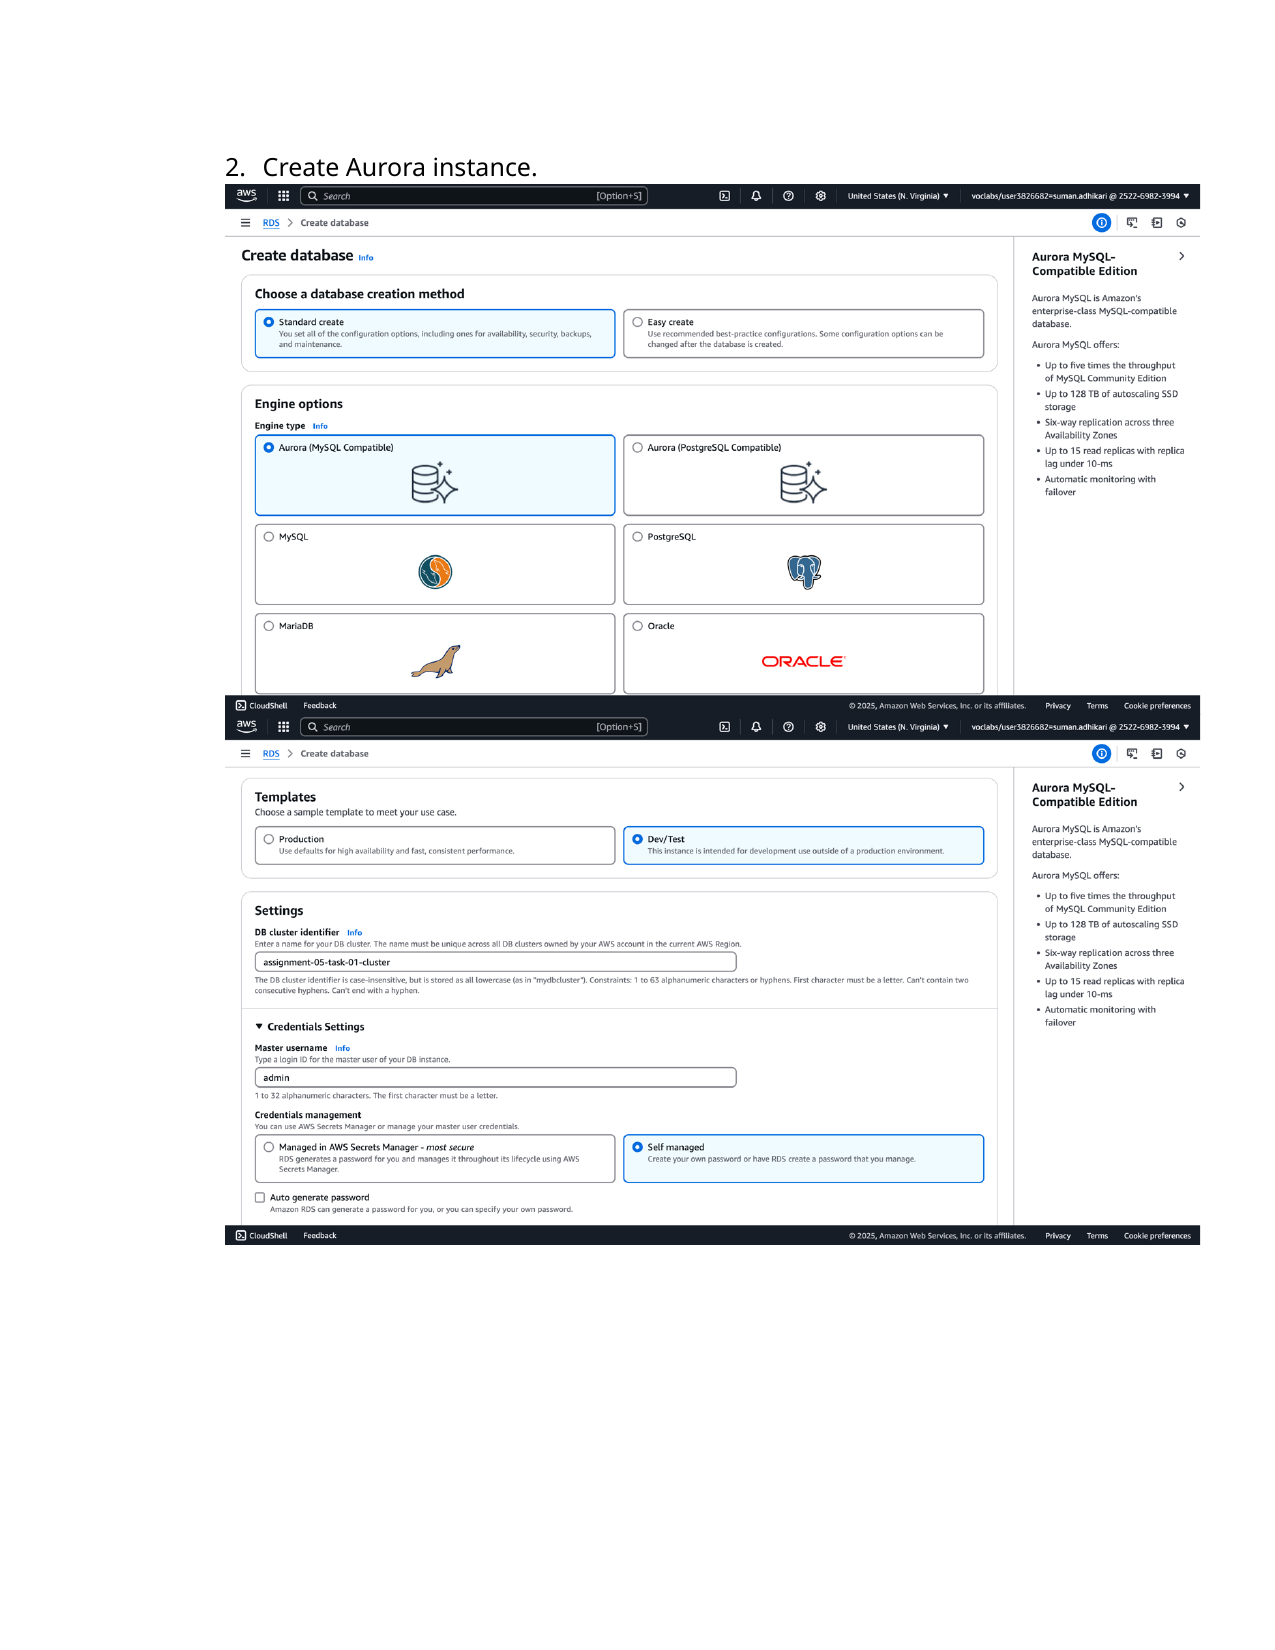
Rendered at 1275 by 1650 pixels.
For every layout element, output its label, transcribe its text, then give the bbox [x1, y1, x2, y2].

list Create Aurora instance. [225, 150, 1125, 184]
picture [225, 184, 1200, 1245]
